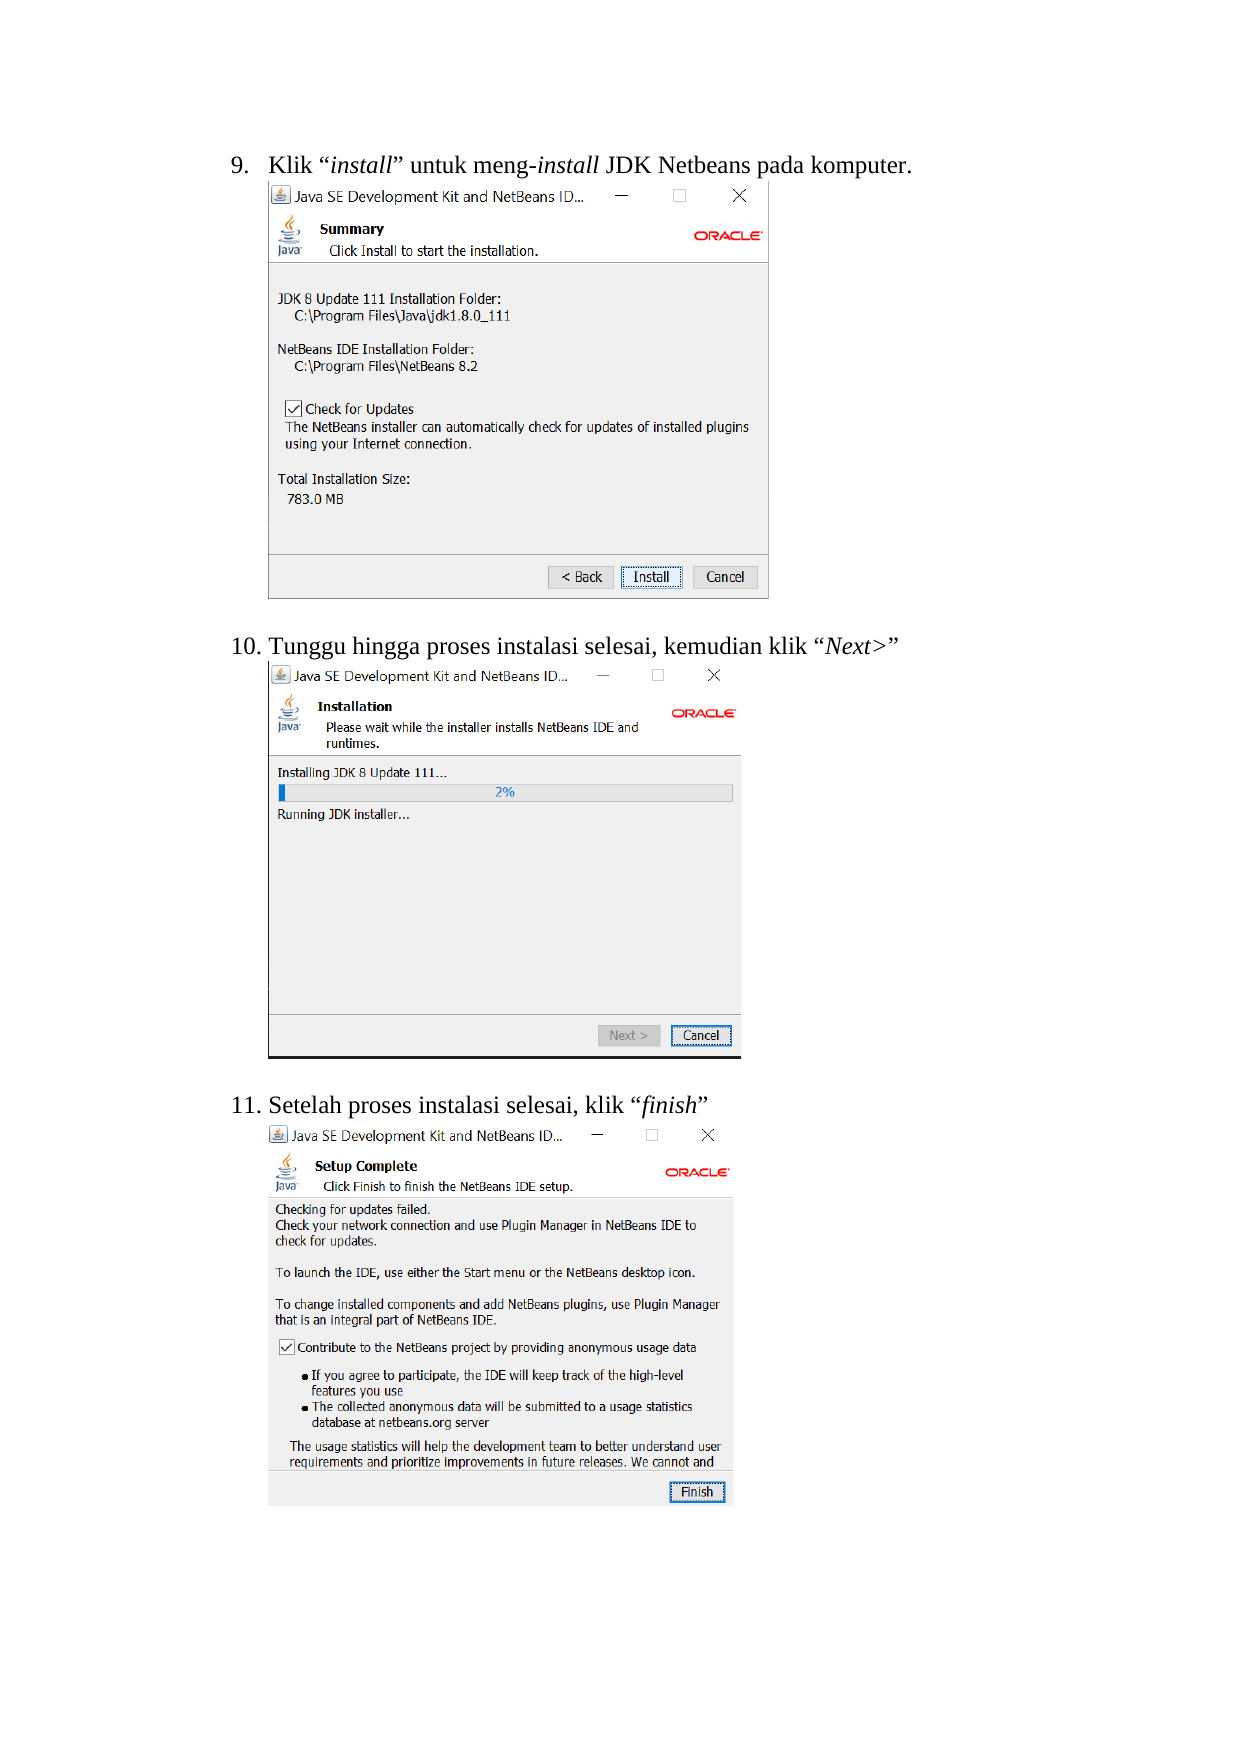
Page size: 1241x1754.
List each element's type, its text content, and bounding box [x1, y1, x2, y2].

picture [268, 661, 742, 1059]
list Klik “install” untuk meng-install JDK Netbeans pada komputer. [231, 150, 1090, 179]
list Setelah proses instalasi selesai, klik “finish” [231, 1091, 1090, 1119]
picture [268, 181, 769, 599]
picture [268, 1121, 733, 1506]
list Tunggu hingga proses instalasi selesai, kemudian klik “Next>” [231, 631, 1090, 659]
